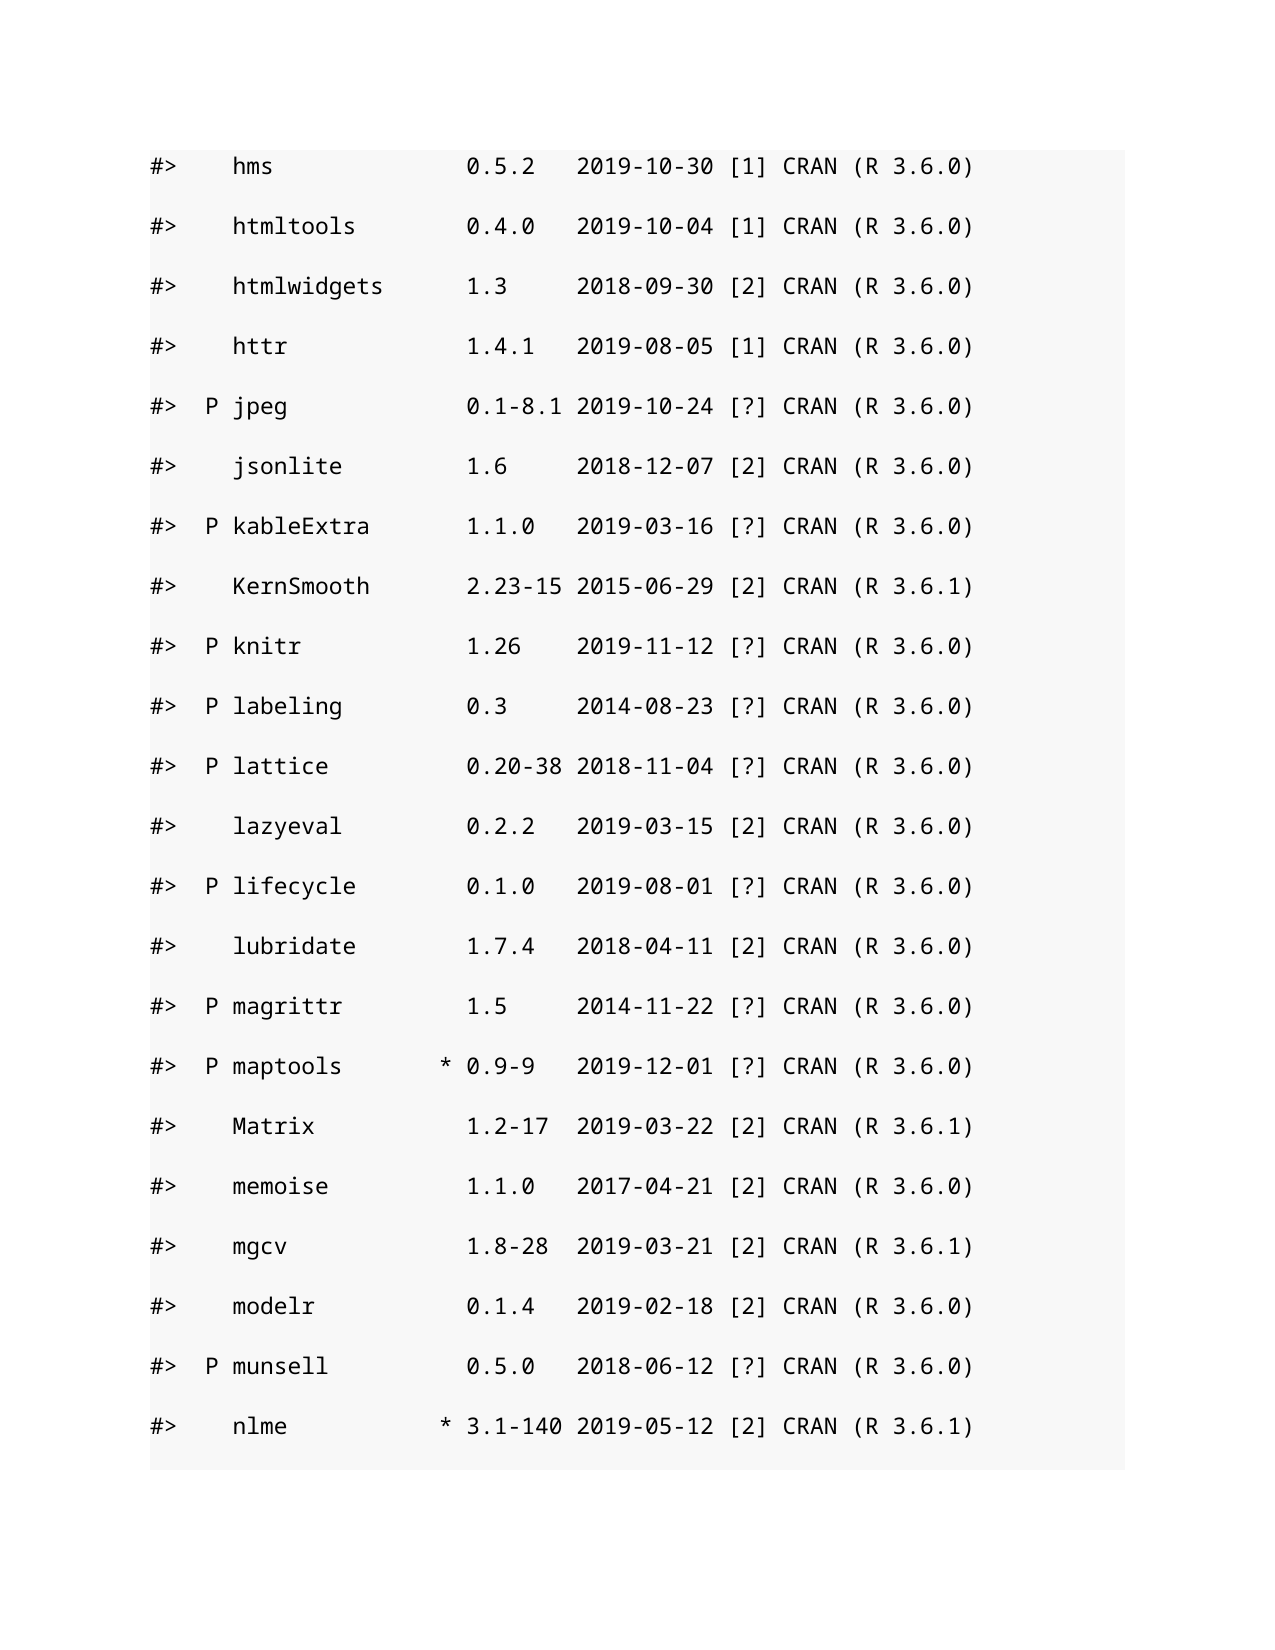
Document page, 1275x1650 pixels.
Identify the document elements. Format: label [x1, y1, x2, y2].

text [150, 150, 1125, 1470]
